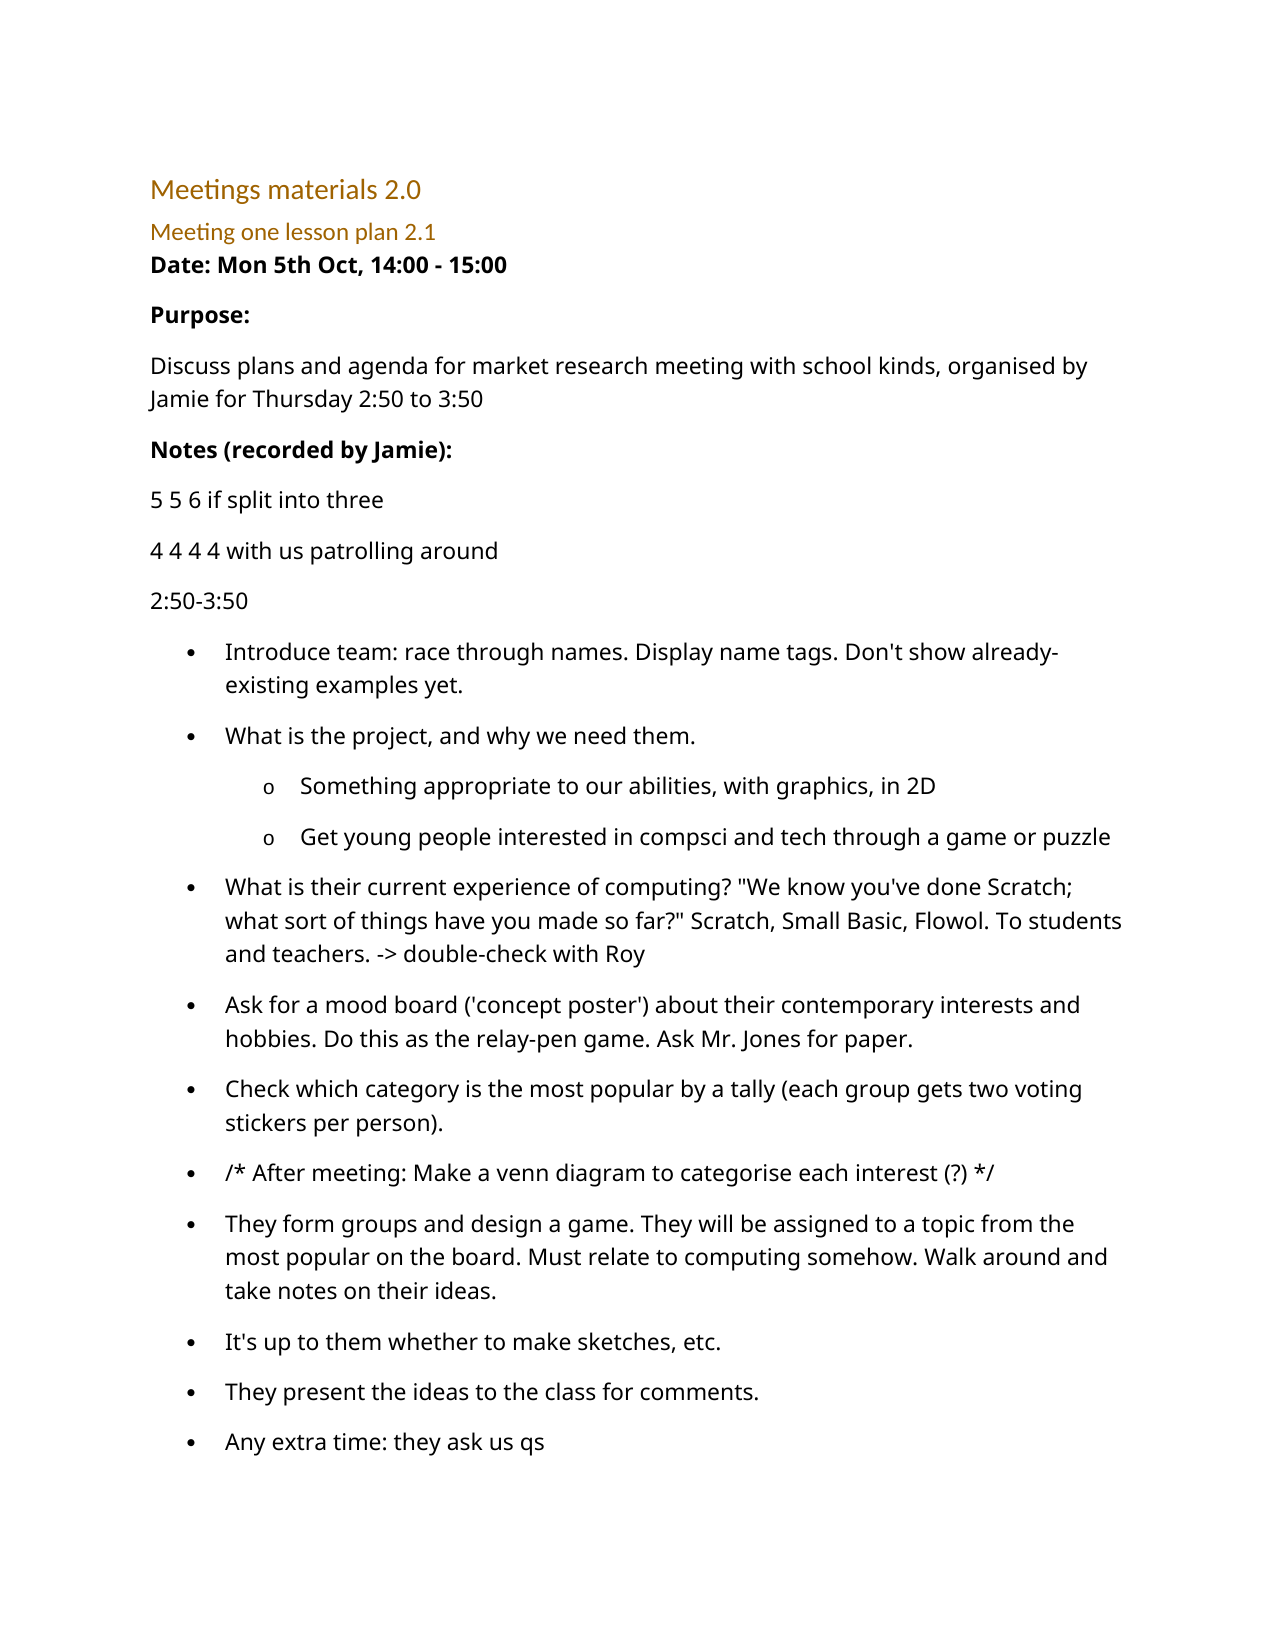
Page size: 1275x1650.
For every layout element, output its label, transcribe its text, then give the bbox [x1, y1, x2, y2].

text 2:50-3:50 [150, 585, 1125, 616]
list Introduce team: race through names. Display name tags. Don't show already-existing examples yet. [187, 636, 1125, 701]
list Any extra time: they ask us qs [187, 1426, 1125, 1458]
subtitle Meeting one lesson plan 2.1 [150, 216, 1125, 246]
list Get young people interested in compsci and tech through a game or puzzle [262, 821, 1125, 852]
text Notes (recorded by Jamie): [150, 434, 1125, 465]
list They form groups and design a game. They will be assigned to a topic from the most popular on the board. Must relate to computing somehow. Walk around and take notes on their ideas. [187, 1208, 1125, 1306]
list Something appropriate to our abilities, with graphics, in 2D [262, 770, 1125, 801]
subtitle Meetings materials 2.0 [150, 171, 1125, 206]
list It's up to them whether to make sketches, etc. [187, 1326, 1125, 1357]
text Date: Mon 5th Oct, 14:00 - 15:00 [150, 249, 1125, 280]
text Discuss plans and agenda for market research meeting with school kinds, organised by Jamie for Thursday 2:50 to 3:50 [150, 350, 1125, 415]
list They present the ideas to the class for comments. [187, 1376, 1125, 1407]
list Ask for a mood board ('concept poster') about their contemporary interests and hobbies. Do this as the relay-pen game. Ask Mr. Jones for paper. [187, 989, 1125, 1054]
text Purpose: [150, 299, 1125, 331]
list What is their current experience of computing? "We know you've done Scratch; what sort of things have you made so far?" Scratch, Small Basic, Flowol. To students and teachers. -> double-check with Roy [187, 871, 1125, 970]
list Check which category is the most popular by a tally (each group gets two voting stickers per person). [187, 1073, 1125, 1138]
list /* After meeting: Make a venn diagram to categorise each interest (?) */ [187, 1157, 1125, 1188]
text 4 4 4 4 with us patrolling around [150, 535, 1125, 566]
list What is the project, and why we need them. [187, 720, 1125, 751]
text 5 5 6 if split into three [150, 484, 1125, 516]
